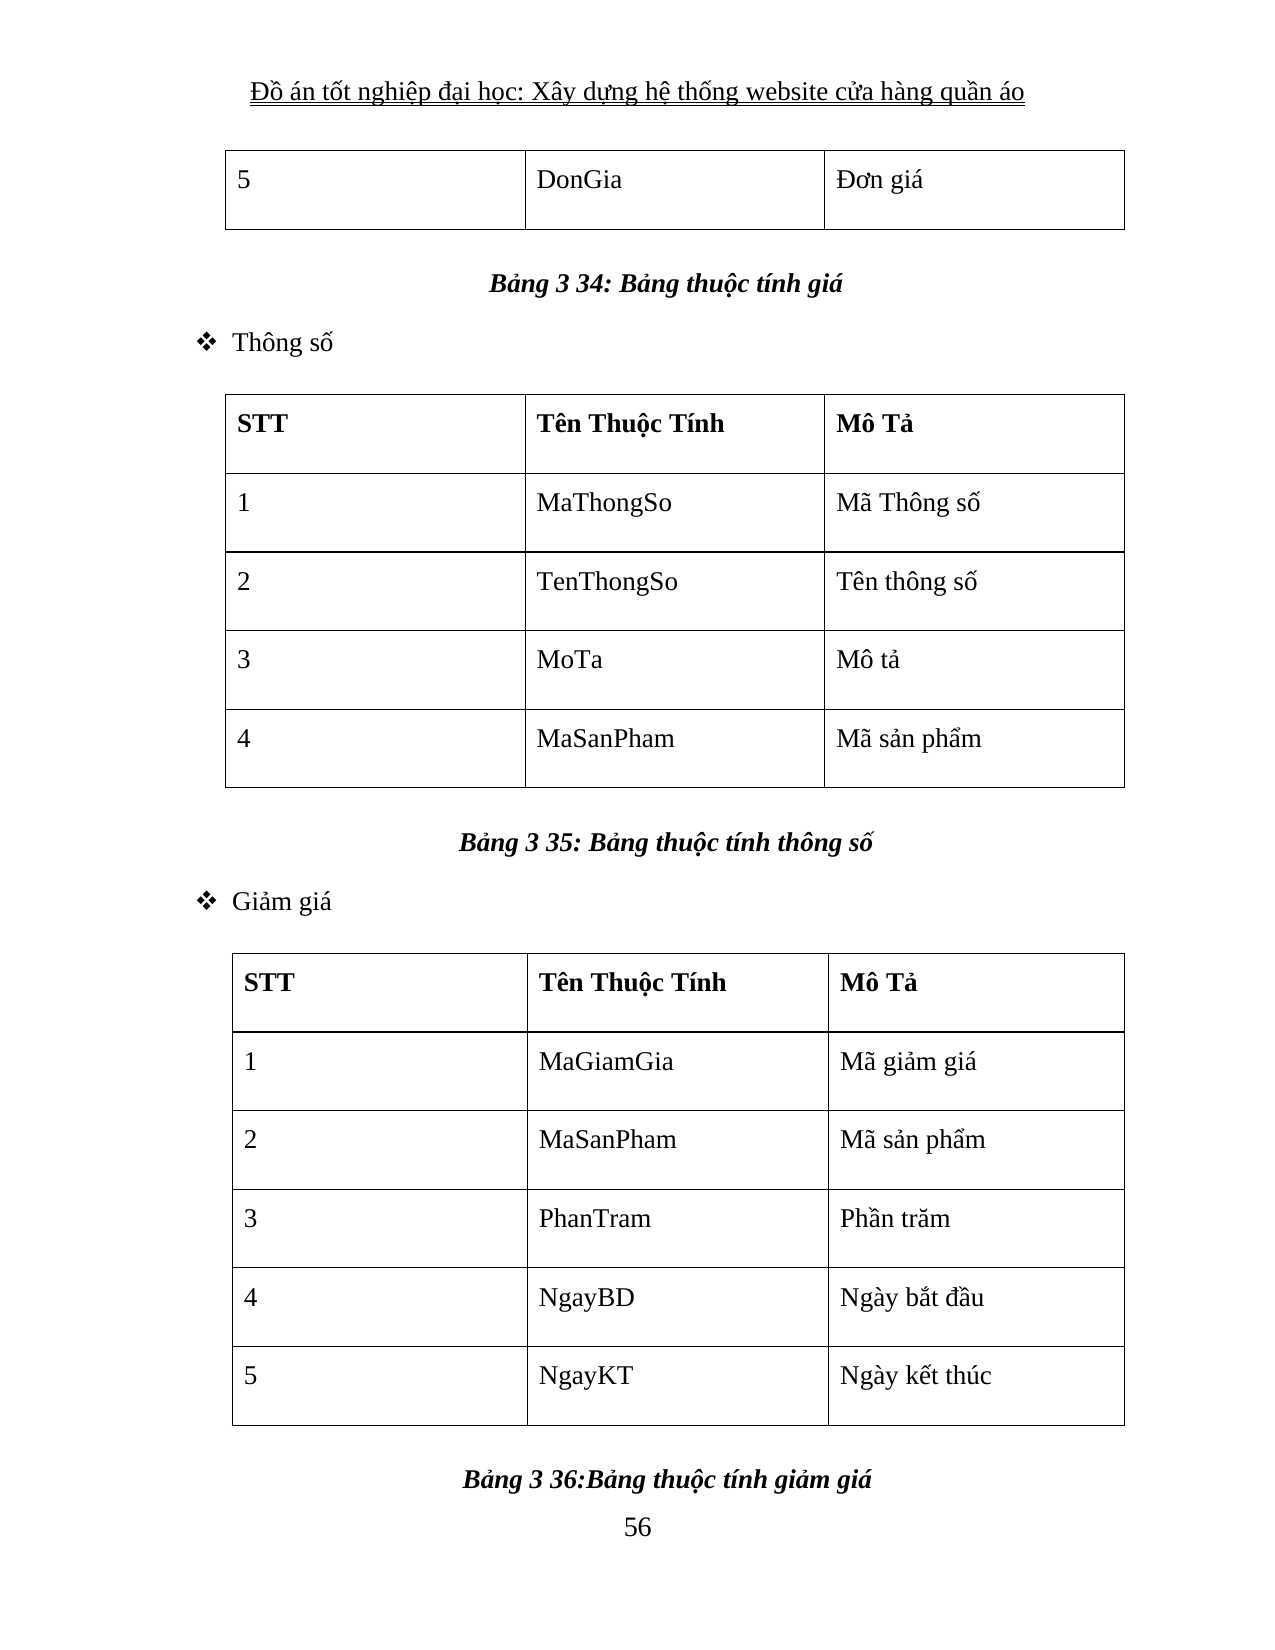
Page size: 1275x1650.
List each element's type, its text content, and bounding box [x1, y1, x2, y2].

table_cell MaGiamGia [528, 1033, 828, 1110]
table_cell Ngày kết thúc [829, 1347, 1124, 1424]
table_cell Mô tả [825, 631, 1124, 709]
table_header Tên Thuộc Tính [526, 395, 824, 473]
table_cell Phần trăm [829, 1190, 1124, 1267]
list Thông số [194, 326, 1125, 358]
table_cell MaThongSo [526, 474, 824, 551]
table_cell MaSanPham [528, 1111, 828, 1189]
table_cell Mã giảm giá [829, 1033, 1124, 1110]
table_cell 4 [233, 1268, 527, 1346]
table_header Mô Tả [825, 395, 1124, 473]
table_cell DonGia [526, 151, 824, 229]
table_header STT [233, 954, 527, 1031]
table_cell 5 [226, 151, 525, 229]
table_cell 2 [233, 1111, 527, 1189]
table_header Mô Tả [829, 954, 1124, 1031]
table_cell Mã sản phẩm [825, 710, 1124, 787]
table_cell 1 [233, 1033, 527, 1110]
table_cell NgayKT [528, 1347, 828, 1424]
table_cell TenThongSo [526, 553, 824, 630]
table_cell Tên thông số [825, 553, 1124, 630]
table_cell Mã Thông số [825, 474, 1124, 551]
table_cell NgayBD [528, 1268, 828, 1346]
table_header STT [226, 395, 525, 473]
table_cell 4 [226, 710, 525, 787]
table_cell 3 [226, 631, 525, 709]
table_cell MoTa [526, 631, 824, 709]
table_cell 2 [226, 553, 525, 630]
table_cell MaSanPham [526, 710, 824, 787]
table_cell Đơn giá [825, 151, 1124, 229]
table_cell Ngày bắt đầu [829, 1268, 1124, 1346]
table_cell PhanTram [528, 1190, 828, 1267]
table_header Tên Thuộc Tính [528, 954, 828, 1031]
table_cell 5 [233, 1347, 527, 1424]
table_cell 1 [226, 474, 525, 551]
list Giảm giá [194, 885, 1125, 916]
table_cell Mã sản phẩm [829, 1111, 1124, 1189]
table_cell 3 [233, 1190, 527, 1267]
